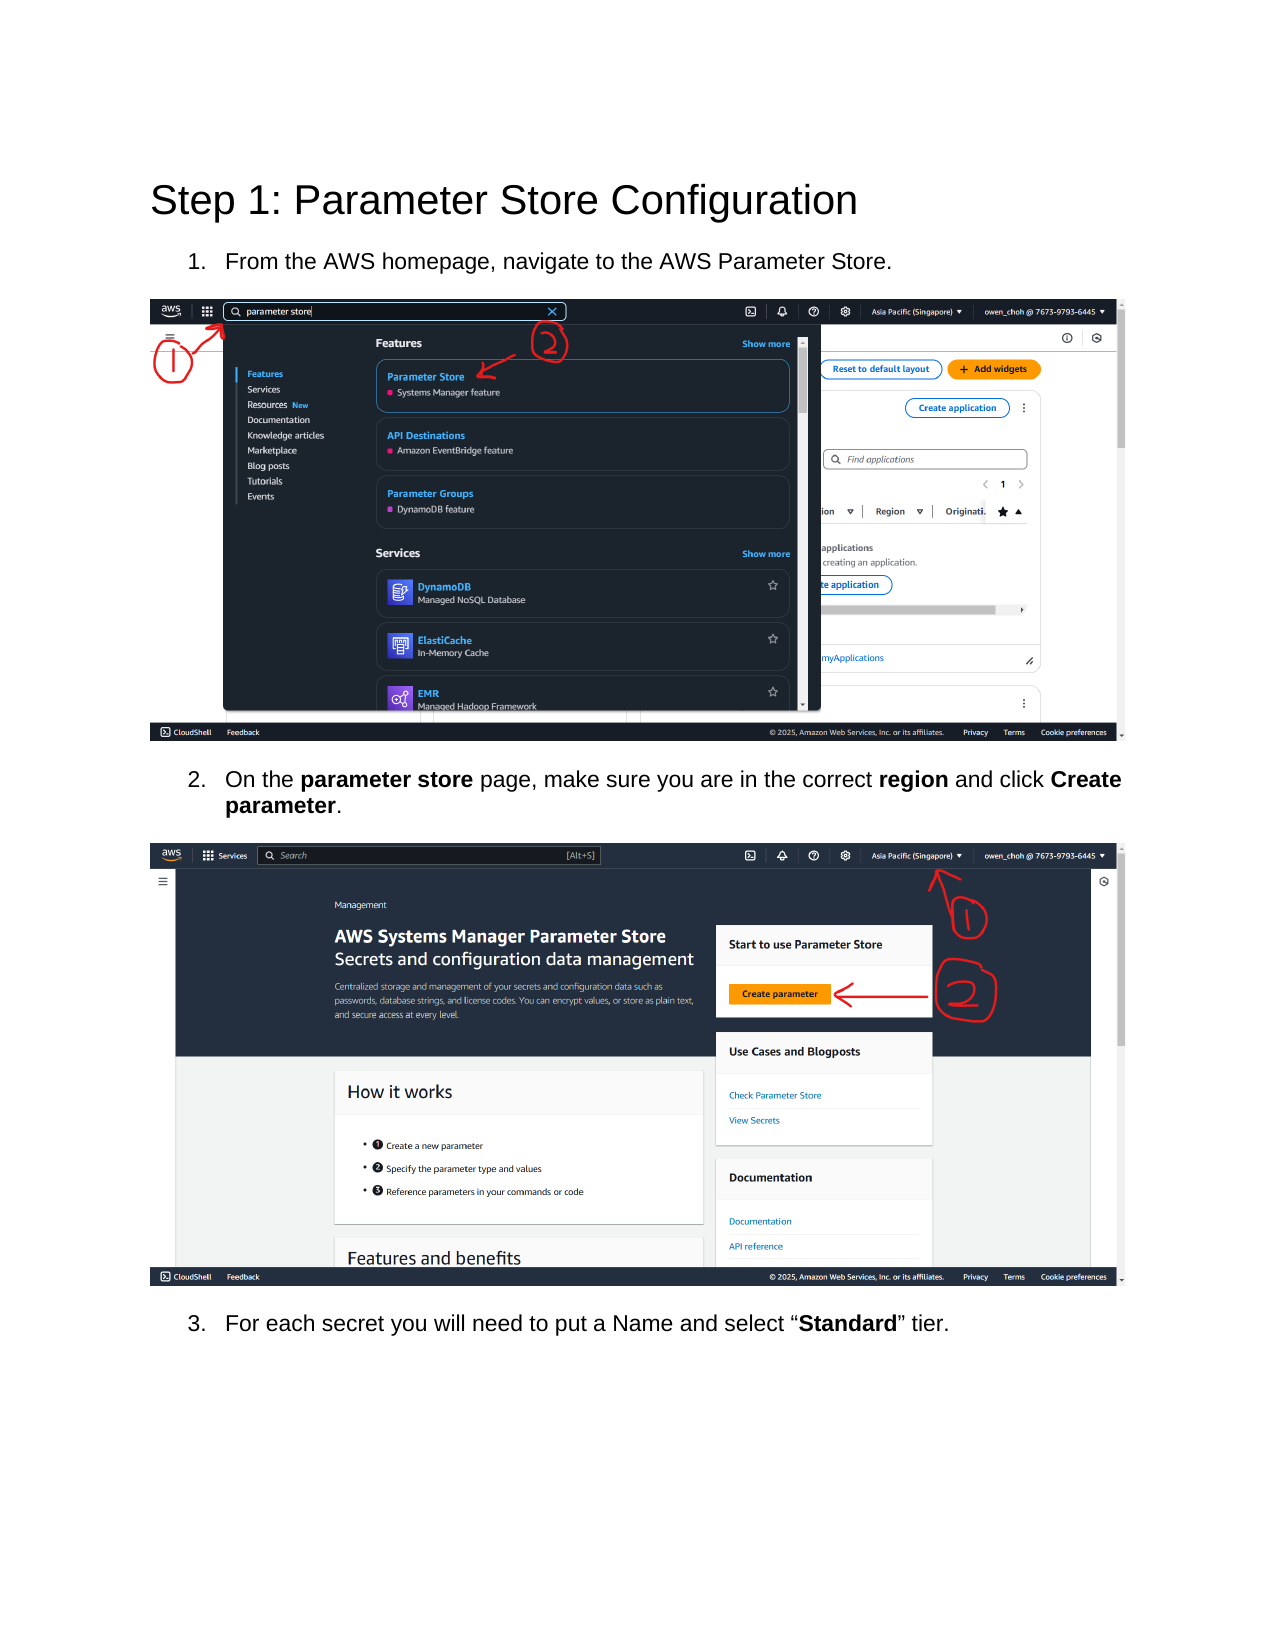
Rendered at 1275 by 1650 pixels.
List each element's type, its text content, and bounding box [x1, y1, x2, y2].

subtitle Step 1: Parameter Store Configuration [150, 175, 1125, 223]
picture [150, 843, 1125, 1286]
list On the parameter store page, make sure you are in the correct region and click Create parameter. [187, 766, 1125, 819]
picture [150, 299, 1125, 741]
list For each secret you will need to put a Name and select “Standard” tier. [187, 1310, 1125, 1337]
list From the AWS homepage, navigate to the AWS Parameter Store. [187, 248, 1125, 274]
